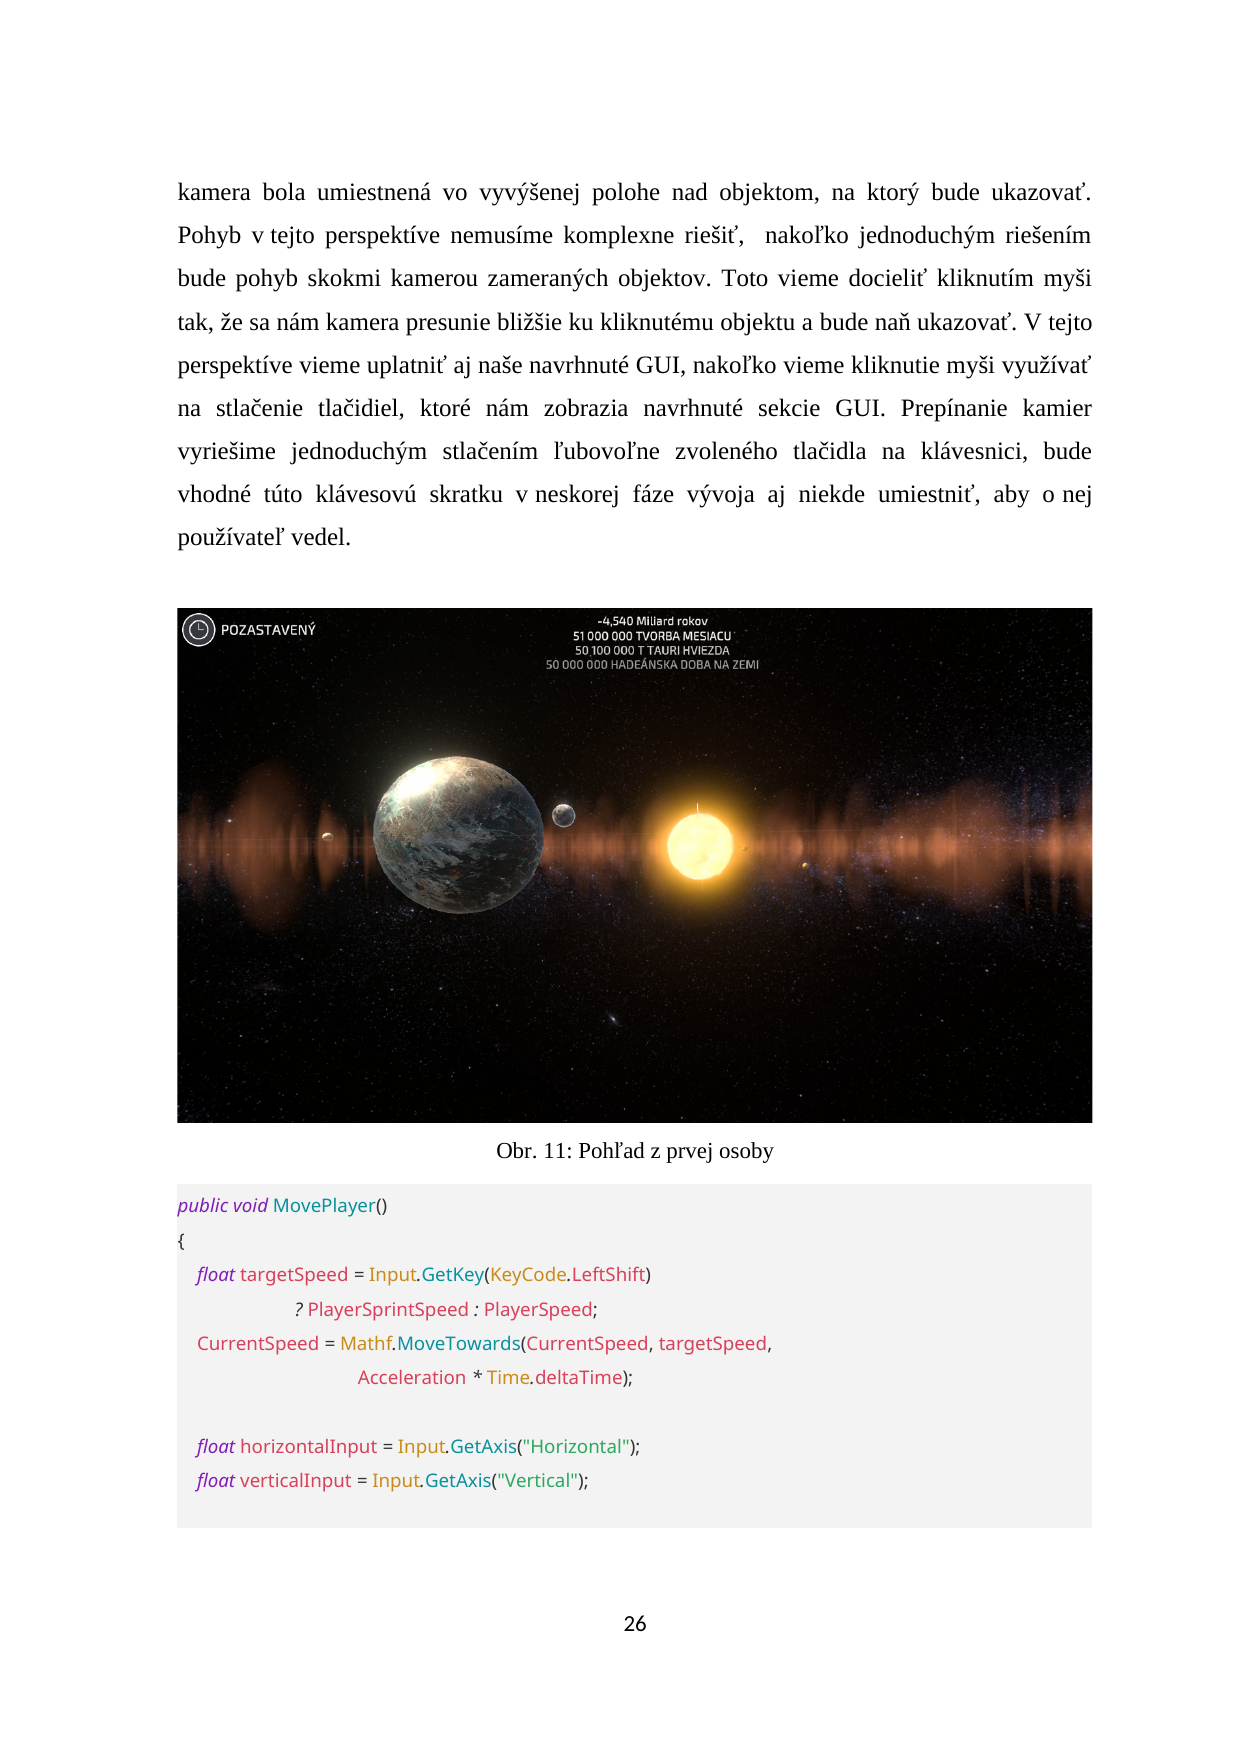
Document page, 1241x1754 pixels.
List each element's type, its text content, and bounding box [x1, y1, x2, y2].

text float verticalInput = Input.GetAxis("Vertical"); [177, 1459, 1092, 1493]
text CurrentSpeed = Mathf.MoveTowards(CurrentSpeed, targetSpeed, Acceleration * Time.deltaTime); [177, 1321, 1092, 1390]
text public void MovePlayer() [177, 1184, 1092, 1218]
picture [177, 608, 1093, 1123]
text { [177, 1218, 1092, 1253]
text Obr. 11: Pohľad z prvej osoby [177, 1137, 1092, 1163]
text float targetSpeed = Input.GetKey(KeyCode.LeftShift) ? PlayerSprintSpeed : PlayerSpeed; [177, 1253, 1092, 1321]
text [177, 177, 1092, 551]
text float horizontalInput = Input.GetAxis("Horizontal"); [177, 1424, 1092, 1459]
